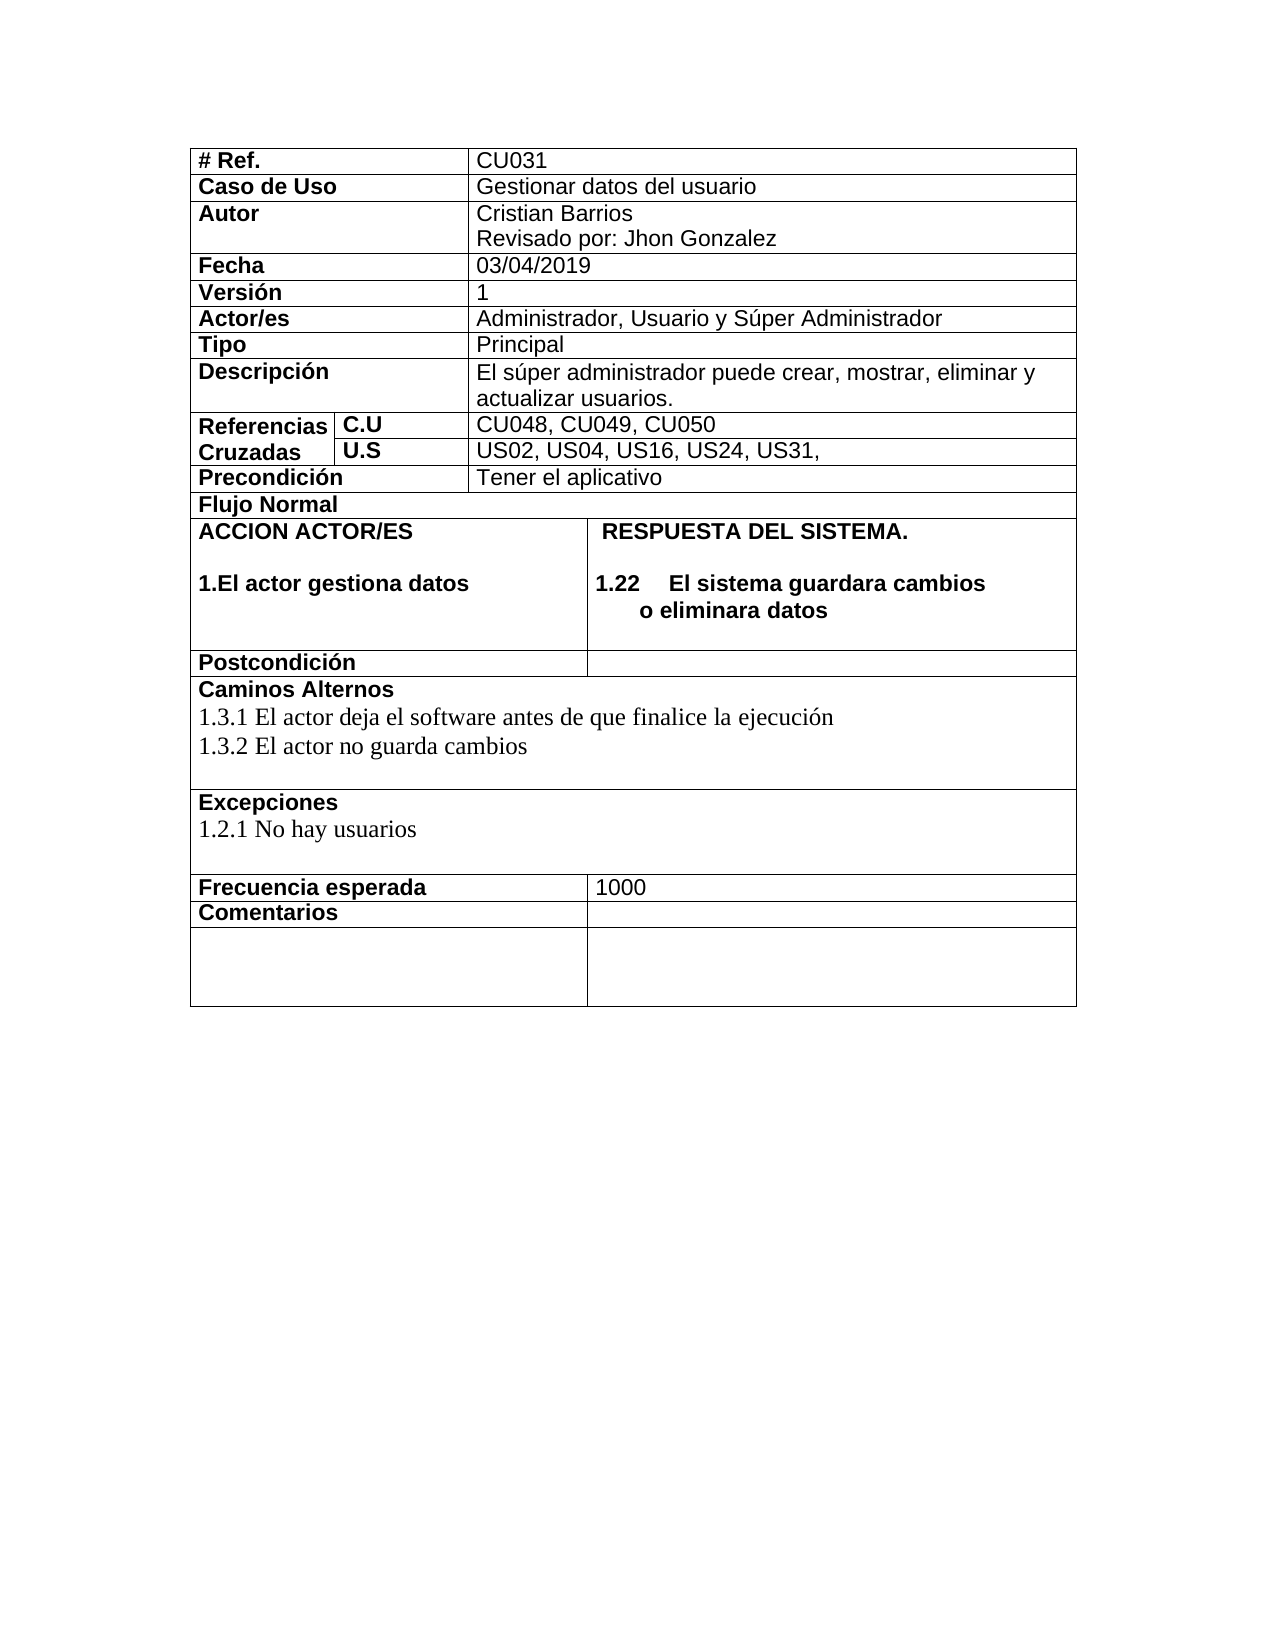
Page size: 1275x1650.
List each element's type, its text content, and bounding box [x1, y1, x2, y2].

table_cell Administrador, Usuario y Súper Administrador [469, 307, 1076, 332]
table_cell CU048, CU049, CU050 [469, 413, 1076, 438]
table_cell Frecuencia esperada [191, 875, 587, 901]
table_cell Fecha [191, 254, 468, 279]
table_cell Comentarios [191, 902, 587, 927]
table_cell Tipo [191, 333, 468, 358]
table_header # Ref. [191, 149, 468, 174]
table_cell [588, 651, 1076, 676]
table_cell Postcondición [191, 651, 587, 676]
table_cell [588, 928, 1076, 1006]
table_cell Precondición [191, 466, 468, 492]
table_cell RESPUESTA DEL SISTEMA. 1.22 El sistema guardara cambios o eliminara datos [588, 519, 1076, 650]
table_cell 03/04/2019 [469, 254, 1076, 279]
table_cell Cristian Barrios Revisado por: Jhon Gonzalez [469, 202, 1076, 253]
table_cell ACCION ACTOR/ES 1.El actor gestiona datos [191, 519, 587, 650]
table_cell Gestionar datos del usuario [469, 175, 1076, 201]
table_cell Descripción [191, 359, 468, 412]
table_cell U.S [335, 439, 468, 465]
table_cell [588, 902, 1076, 927]
table_cell C.U [335, 413, 468, 438]
table_cell Actor/es [191, 307, 468, 332]
table_cell 1 [469, 281, 1076, 306]
table_cell Autor [191, 202, 468, 253]
table_cell Versión [191, 281, 468, 306]
table_header CU031 [469, 149, 1076, 174]
table_cell US02, US04, US16, US24, US31, [469, 439, 1076, 465]
table_cell Caminos Alternos El actor deja el software antes de que finalice la ejecución El actor no guarda cambios [191, 677, 1076, 789]
table_cell Flujo Normal [191, 493, 1076, 518]
table_cell Caso de Uso [191, 175, 468, 201]
table_cell Excepciones 1.2.1 No hay usuarios [191, 790, 1076, 874]
table_cell Referencias Cruzadas [191, 413, 334, 465]
table_cell El súper administrador puede crear, mostrar, eliminar y actualizar usuarios. [469, 359, 1076, 412]
table_cell 1000 [588, 875, 1076, 901]
table_cell [191, 928, 587, 1006]
table_cell Tener el aplicativo [469, 466, 1076, 492]
table_cell Principal [469, 333, 1076, 358]
